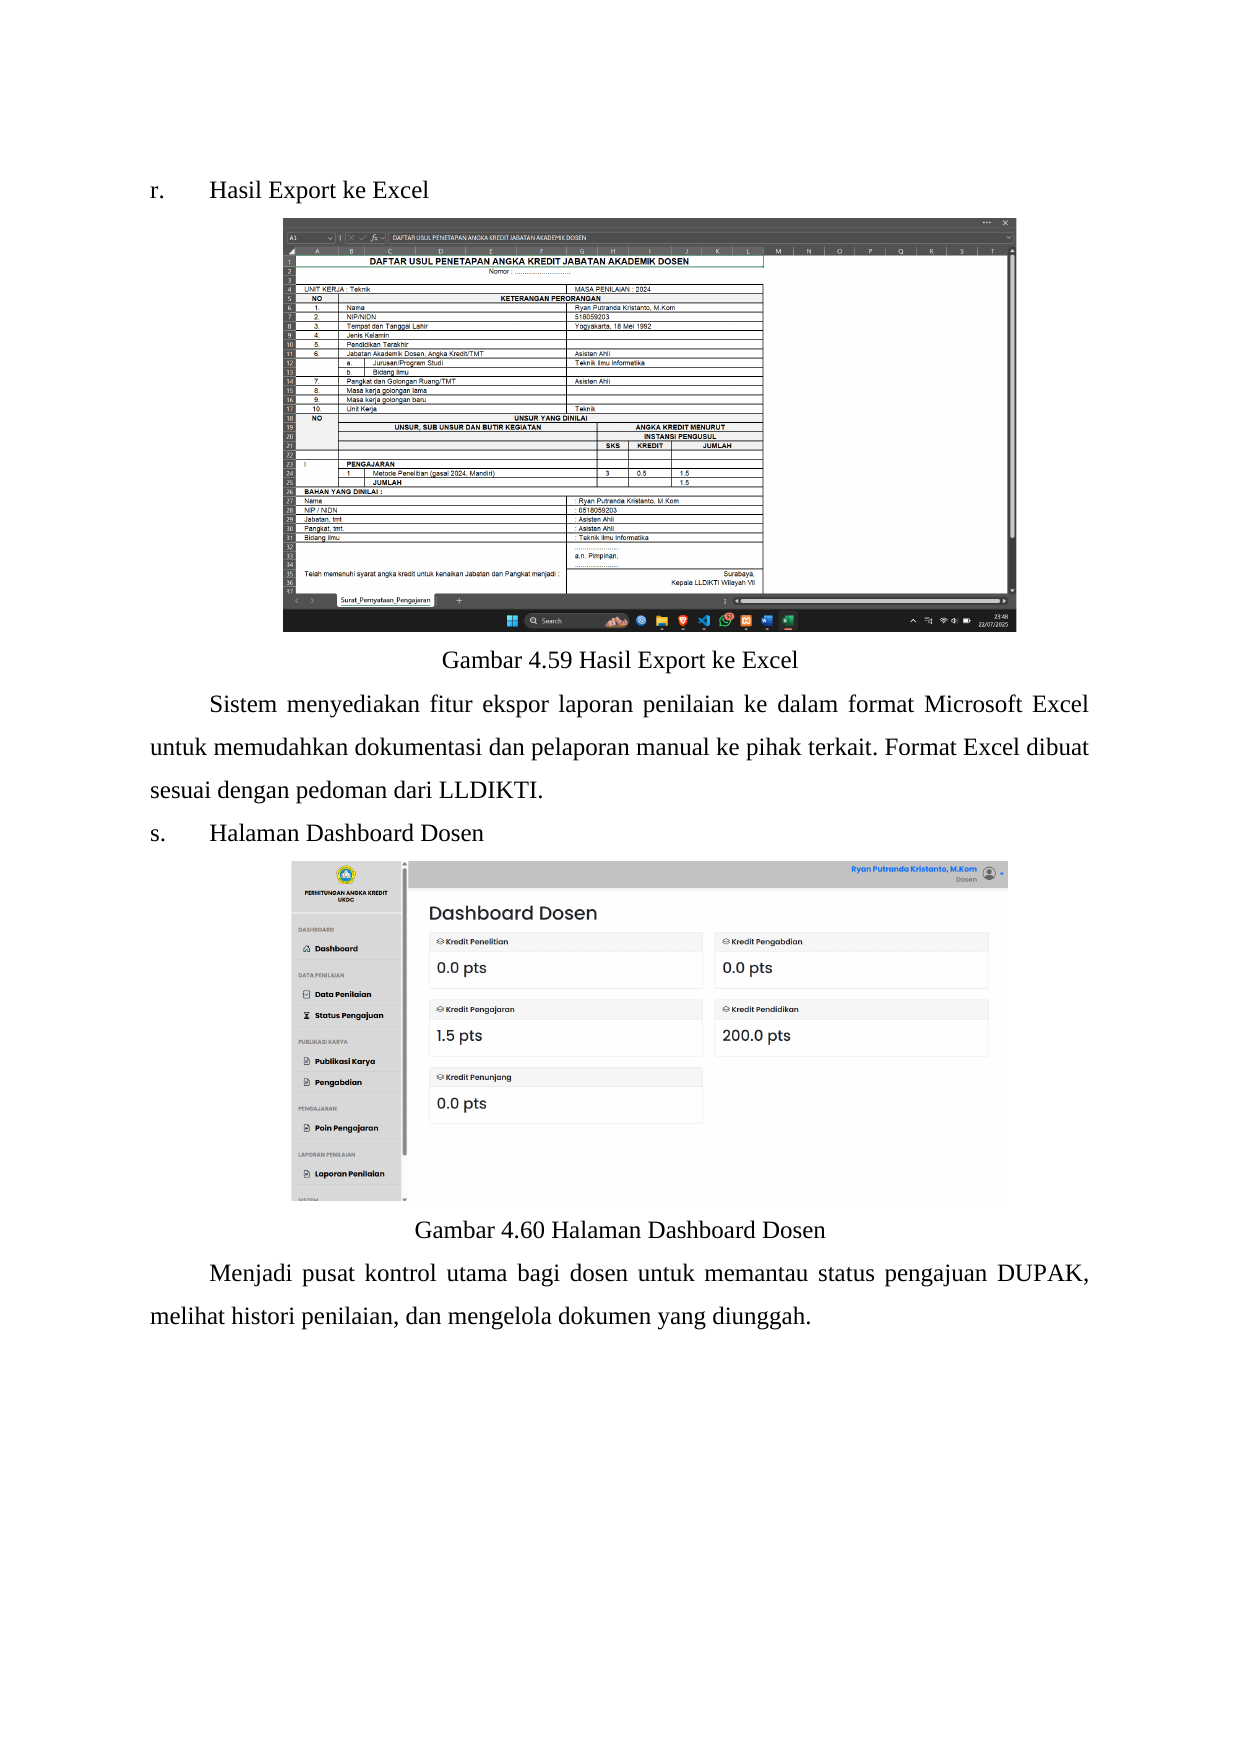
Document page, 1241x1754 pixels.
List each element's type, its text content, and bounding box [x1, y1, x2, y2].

text Menjadi pusat kontrol utama bagi dosen untuk memantau status pengajuan DUPAK, melihat histori penilaian, dan mengelola dokumen yang diunggah. [150, 1258, 1090, 1330]
list Halaman Dashboard Dosen [150, 818, 1090, 847]
picture [283, 218, 1017, 632]
text Sistem menyediakan fitur ekspor laporan penilaian ke dalam format Microsoft Excel untuk memudahkan dokumentasi dan pelaporan manual ke pihak terkait. Format Excel dibuat sesuai dengan pedoman dari LLDIKTI. [150, 689, 1090, 804]
list Hasil Export ke Excel [150, 176, 1090, 204]
picture [291, 861, 1008, 1201]
